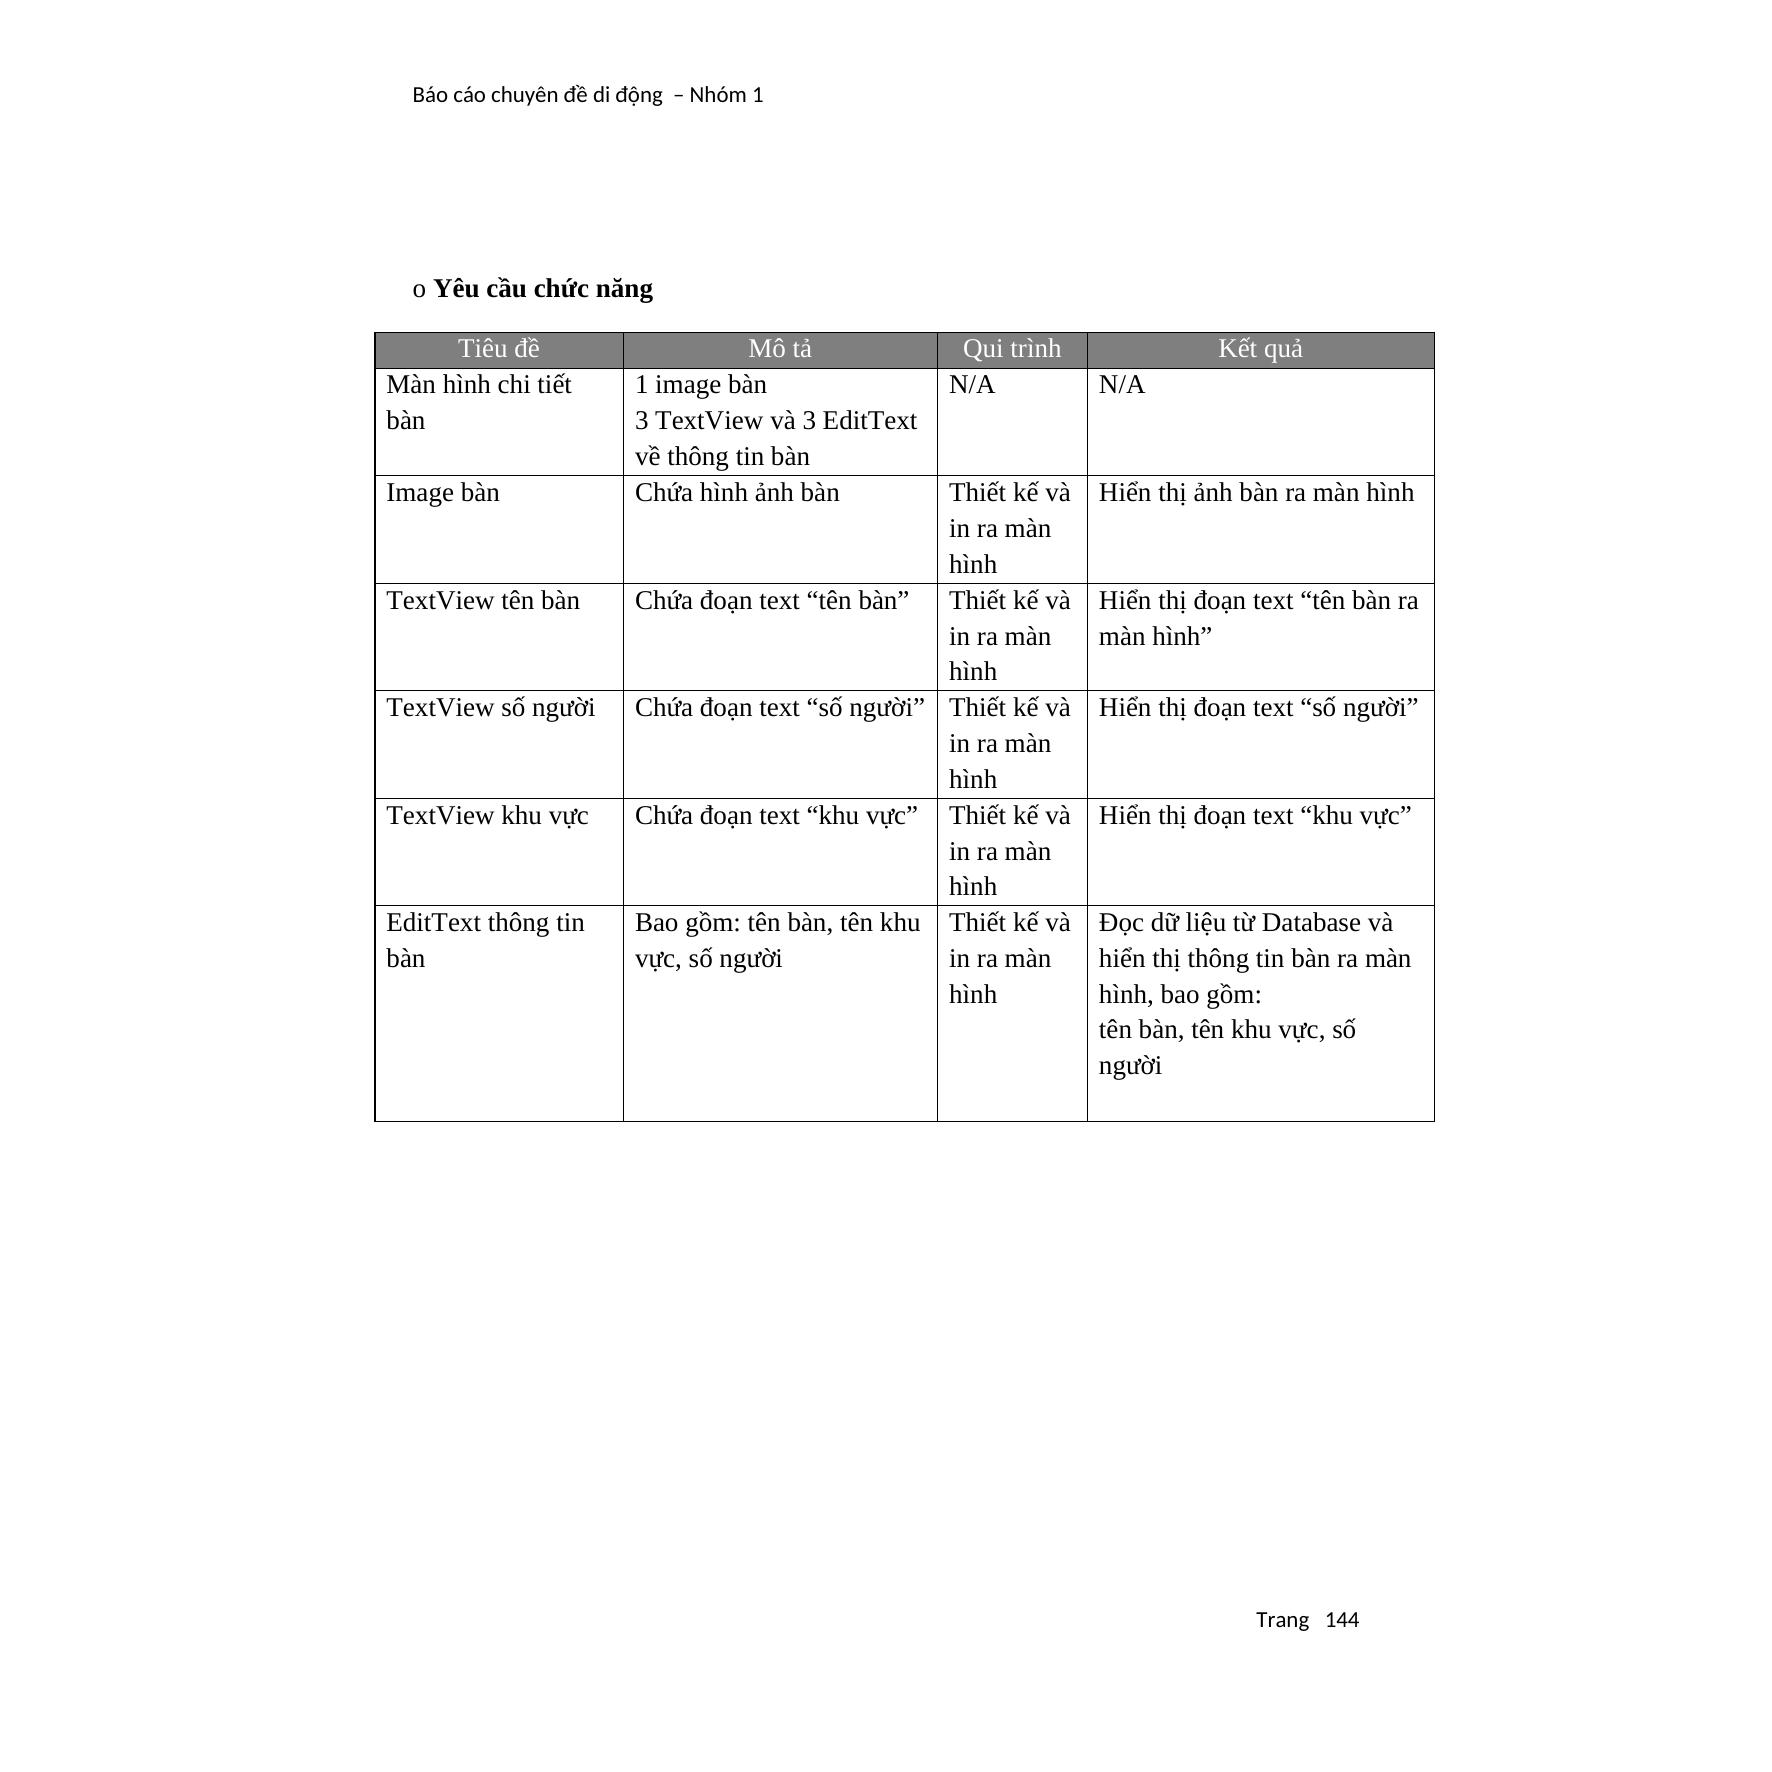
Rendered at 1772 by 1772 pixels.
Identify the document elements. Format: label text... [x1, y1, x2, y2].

table_cell Thiết kế và in ra màn hình [938, 906, 1087, 1121]
table_cell Hiển thị đoạn text “tên bàn ra màn hình” [1088, 584, 1434, 690]
table_cell Thiết kế và in ra màn hình [938, 799, 1087, 905]
table_cell Chứa đoạn text “tên bàn” [624, 584, 937, 690]
table_header Tiêu đề [376, 333, 623, 368]
table_cell N/A [1088, 369, 1434, 475]
table_cell Chứa đoạn text “số người” [624, 691, 937, 798]
table_cell TextView tên bàn [376, 584, 623, 690]
table_cell Hiển thị ảnh bàn ra màn hình [1088, 476, 1434, 583]
table_cell Hiển thị đoạn text “số người” [1088, 691, 1434, 798]
table_cell 1 image bàn 3 TextView và 3 EditText về thông tin bàn [624, 369, 937, 475]
table_header Mô tả [624, 333, 937, 368]
table_cell Thiết kế và in ra màn hình [938, 584, 1087, 690]
table_cell Màn hình chi tiết bàn [376, 369, 623, 475]
table_cell N/A [938, 369, 1087, 475]
table_cell TextView khu vực [376, 799, 623, 905]
table_cell Đọc dữ liệu từ Database và hiển thị thông tin bàn ra màn hình, bao gồm: tên bàn, tên khu vực, số người [1088, 906, 1434, 1121]
table_cell Bao gồm: tên bàn, tên khu vực, số người [624, 906, 937, 1121]
table_header Kết quả [1088, 333, 1434, 368]
table_cell EditText thông tin bàn [376, 906, 623, 1121]
table_cell Thiết kế và in ra màn hình [938, 691, 1087, 798]
table_cell Image bàn [376, 476, 623, 583]
table_cell Hiển thị đoạn text “khu vực” [1088, 799, 1434, 905]
table_cell Thiết kế và in ra màn hình [938, 476, 1087, 583]
table_header Qui trình [938, 333, 1087, 368]
table_cell Chứa đoạn text “khu vực” [624, 799, 937, 905]
table_cell TextView số người [376, 691, 623, 798]
text o Yêu cầu chức năng [412, 272, 1361, 303]
table_cell Chứa hình ảnh bàn [624, 476, 937, 583]
